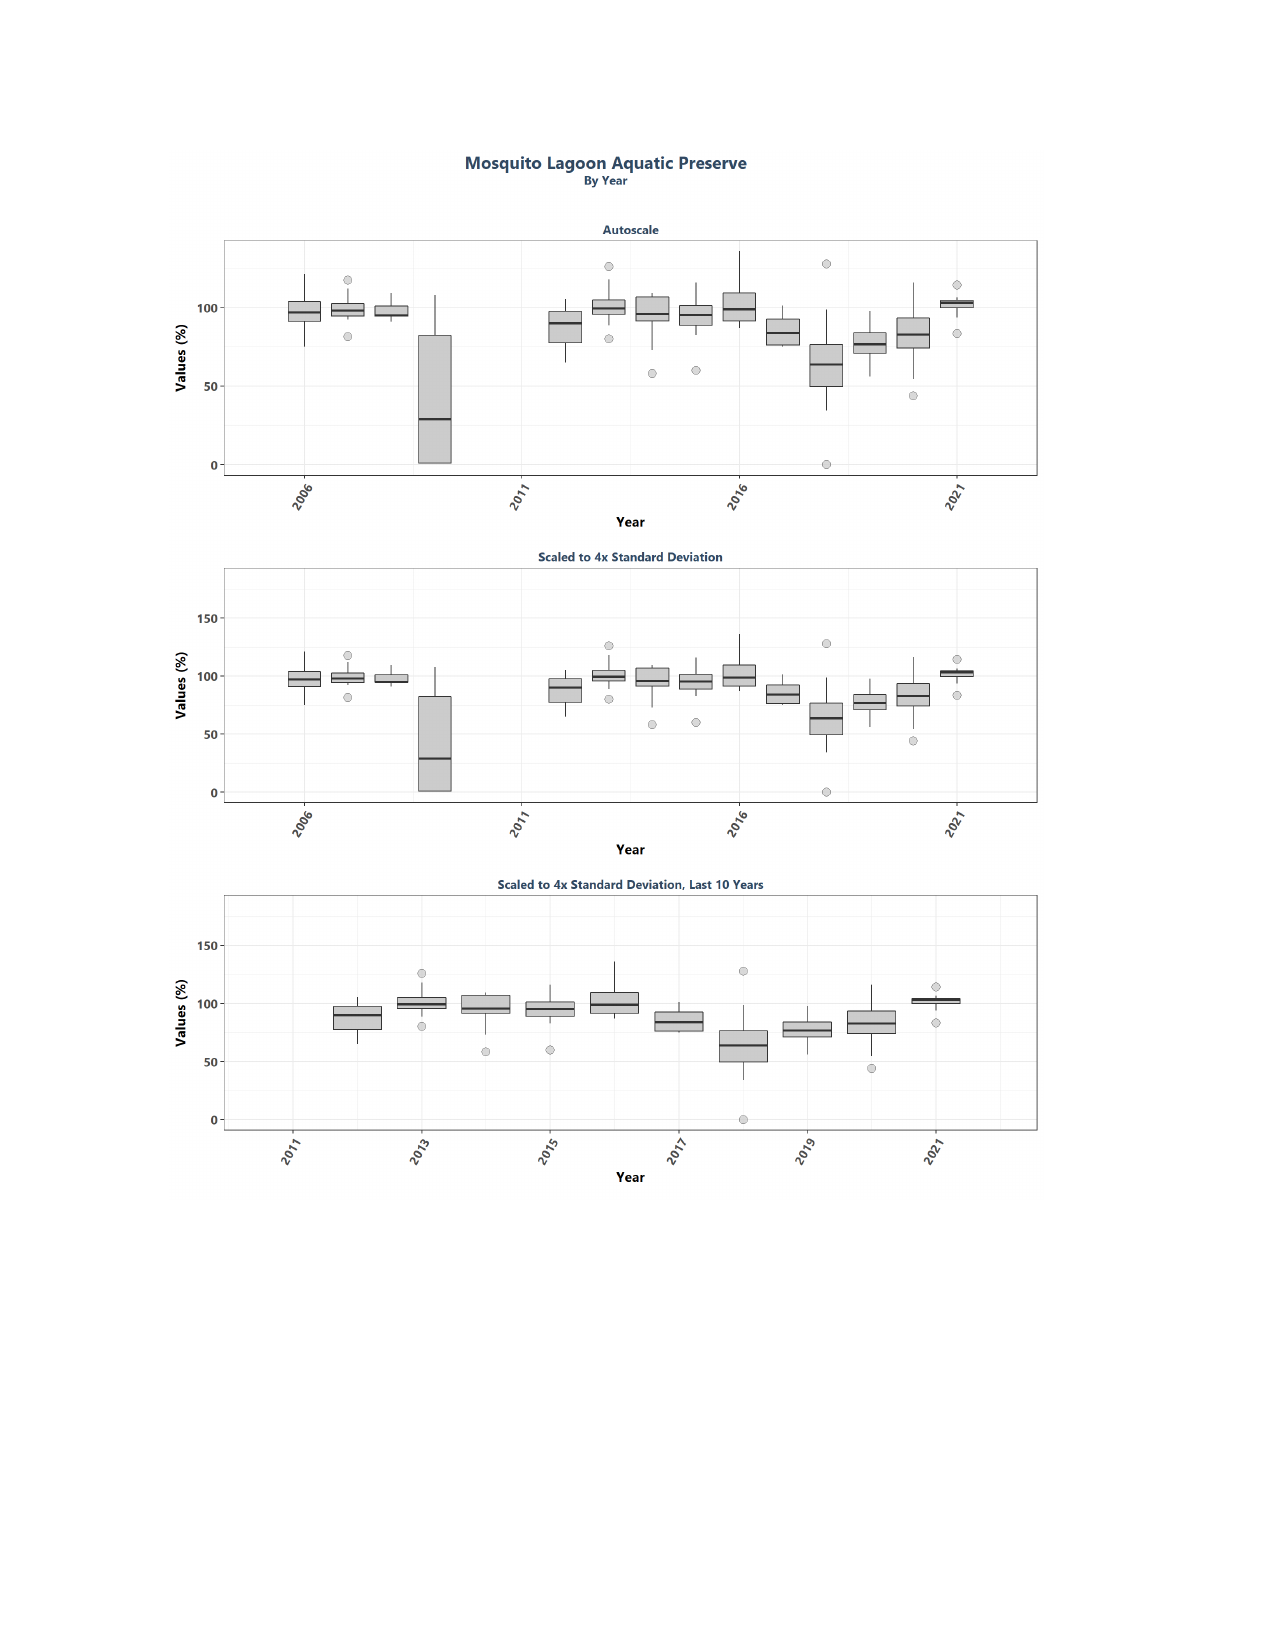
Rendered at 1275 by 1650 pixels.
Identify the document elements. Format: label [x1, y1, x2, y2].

picture [168, 150, 1044, 1200]
